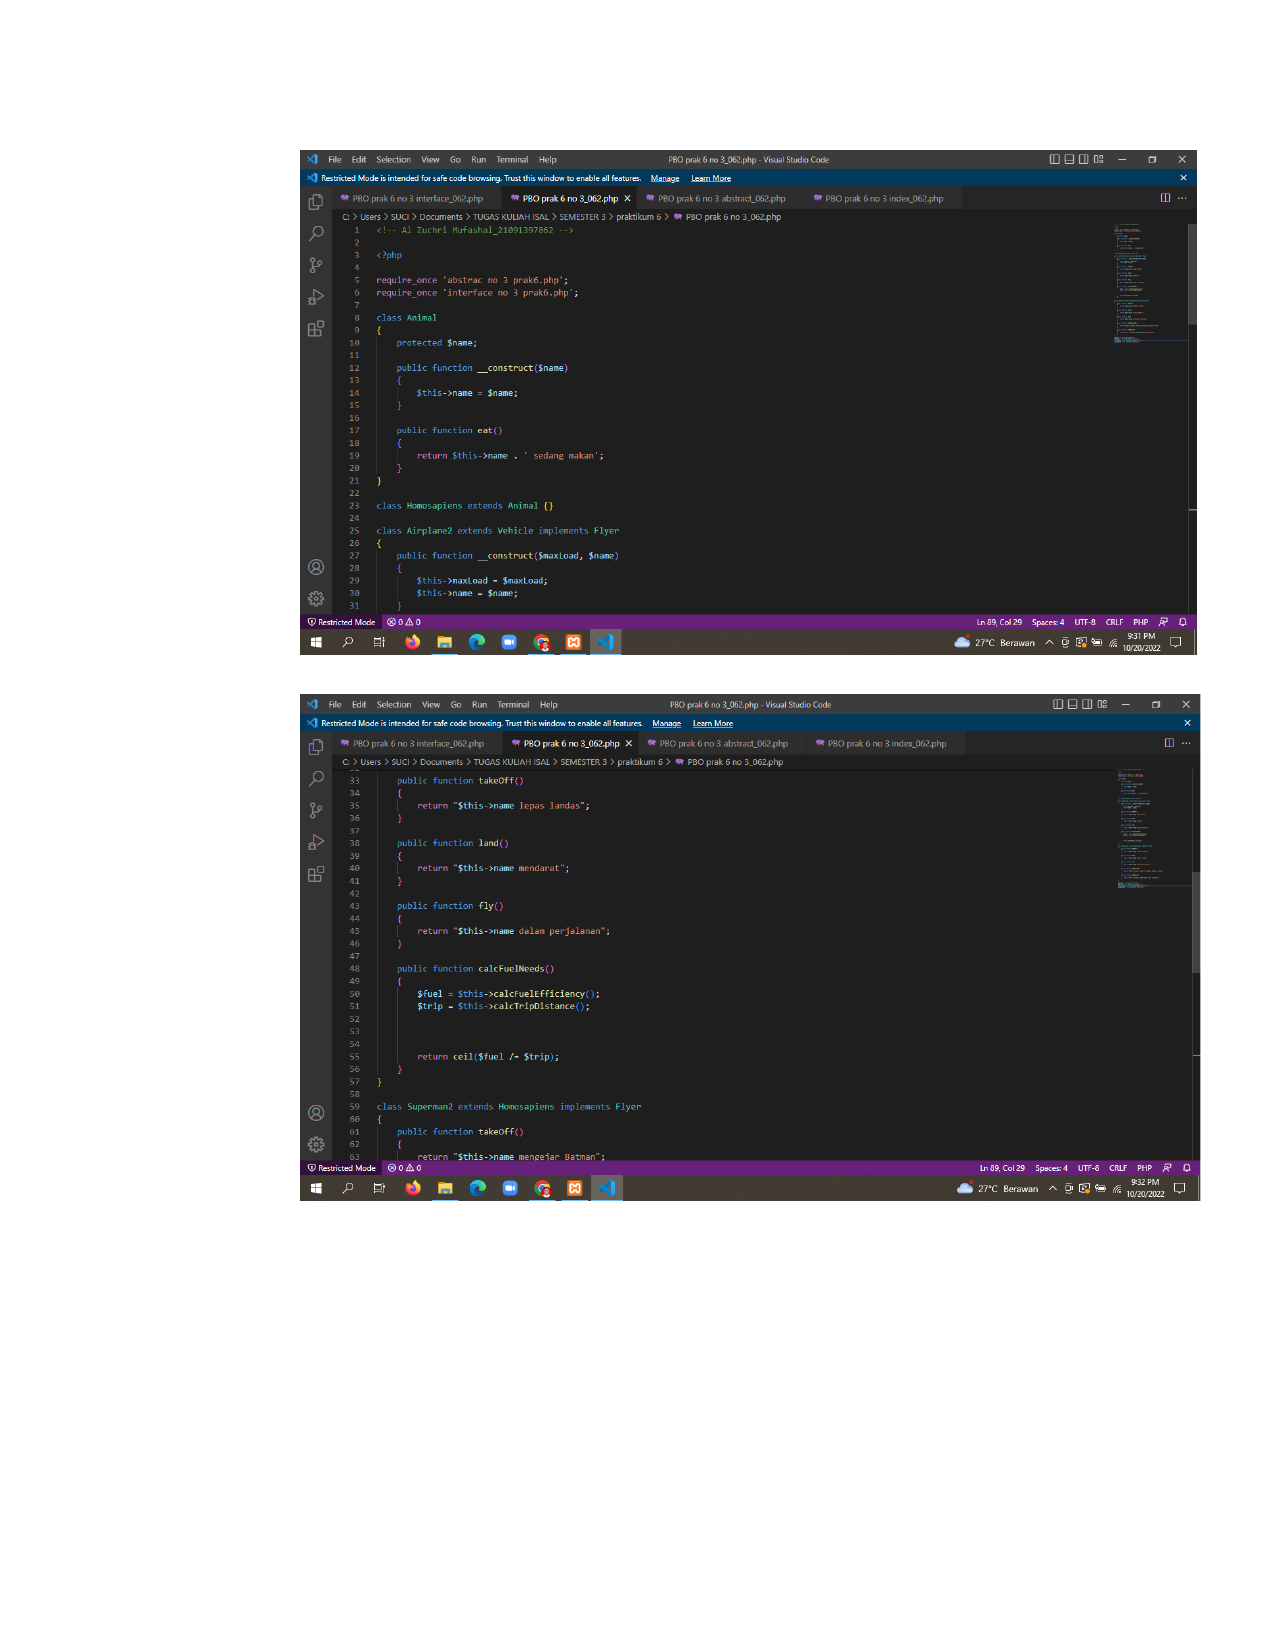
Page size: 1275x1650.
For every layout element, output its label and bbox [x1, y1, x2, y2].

picture [300, 694, 1201, 1201]
picture [300, 150, 1197, 655]
